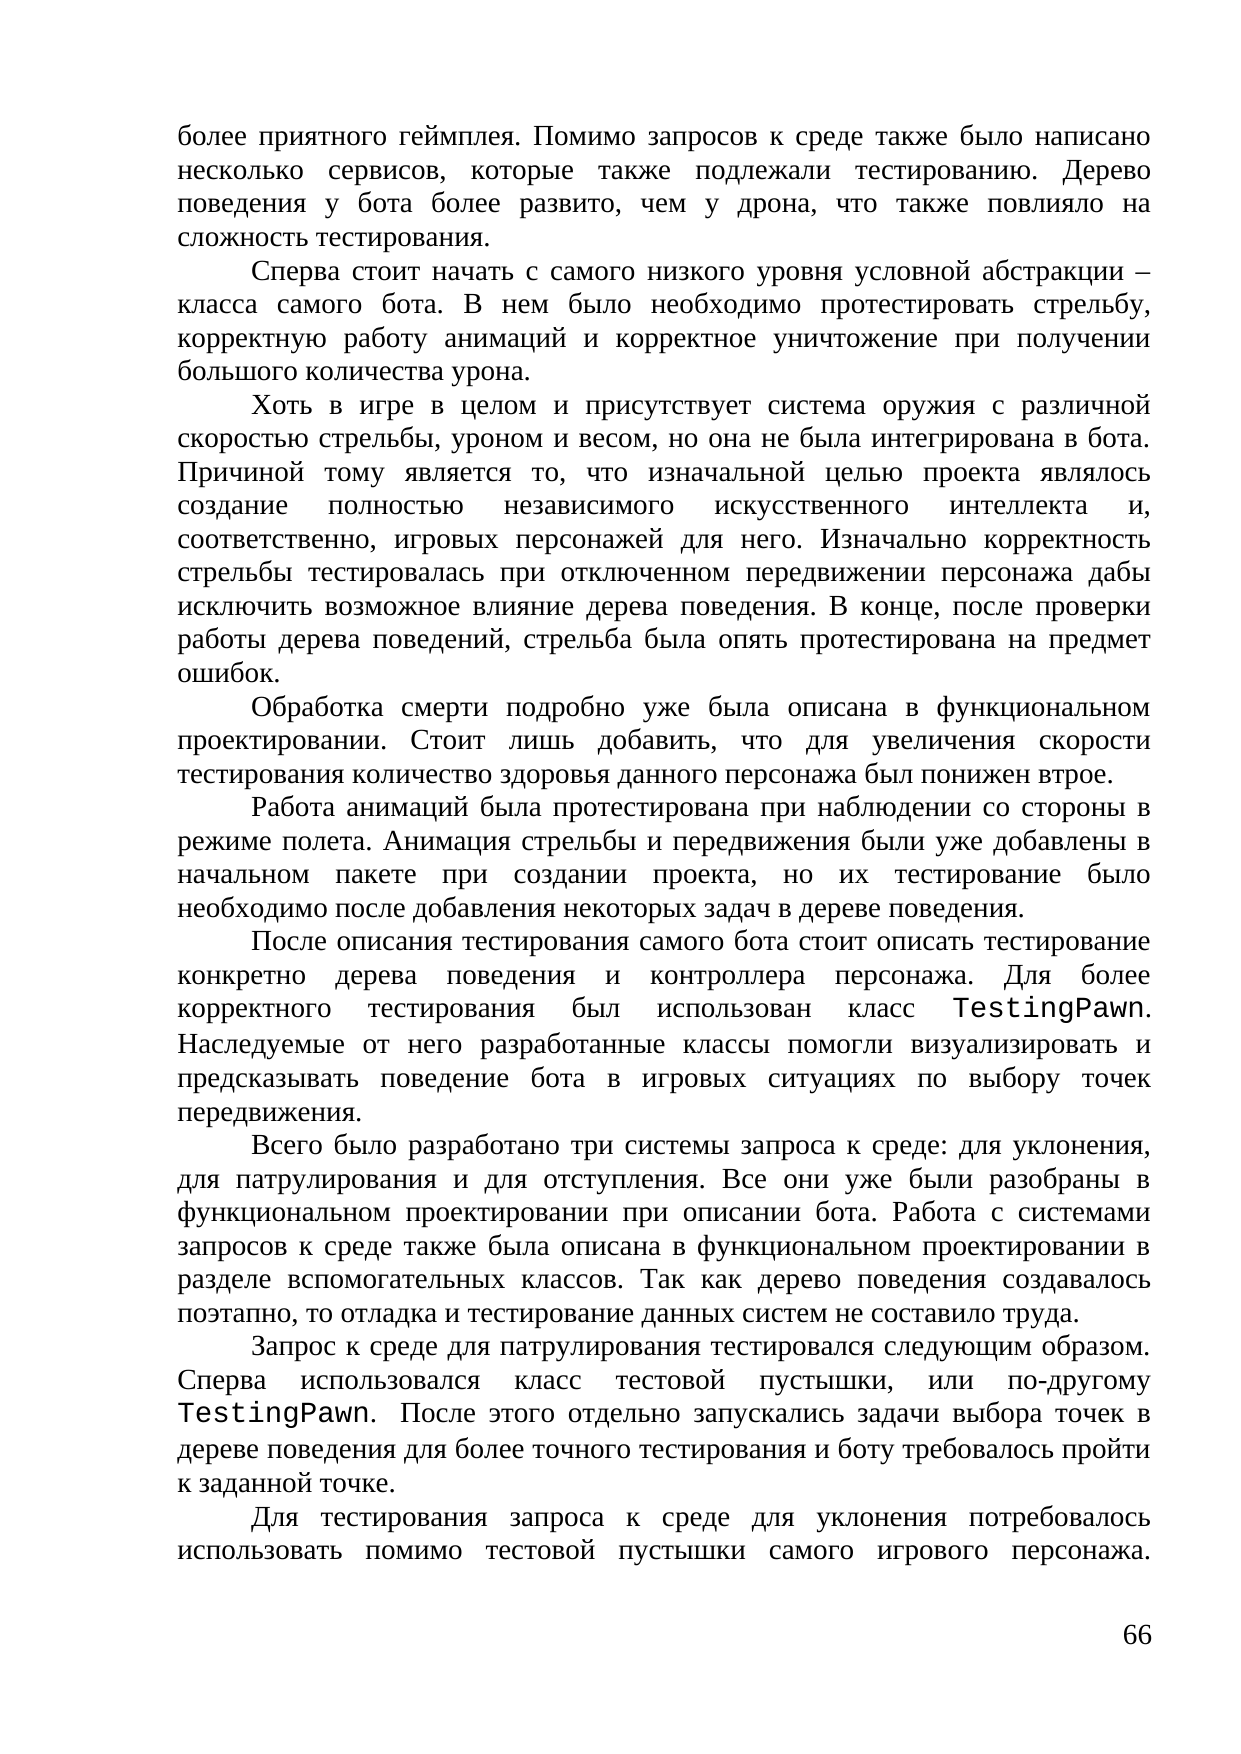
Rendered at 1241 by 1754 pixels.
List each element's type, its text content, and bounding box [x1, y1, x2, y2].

text Сперва стоит начать с самого низкого уровня условной абстракции – класса самого бота. В нем было необходимо протестировать стрельбу, корректную работу анимаций и корректное уничтожение при получении большого количества урона. [177, 253, 1152, 387]
text Хоть в игре в целом и присутствует система оружия с различной скоростью стрельбы, уроном и весом, но она не была интегрирована в бота. Причиной тому является то, что изначальной целью проекта являлось создание полностью независимого искусственного интеллекта и, соответственно, игровых персонажей для него. Изначально корректность стрельбы тестировалась при отключенном передвижении персонажа дабы исключить возможное влияние дерева поведения. В конце, после проверки работы дерева поведений, стрельба была опять протестирована на предмет ошибок. [177, 387, 1152, 689]
text Обработка смерти подробно уже была описана в функциональном проектировании. Стоит лишь добавить, что для увеличения скорости тестирования количество здоровья данного персонажа был понижен втрое. [177, 689, 1152, 789]
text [177, 118, 1152, 253]
text Запрос к среде для патрулирования тестировался следующим образом. Сперва использовался класс тестовой пустышки, или по-другому TestingPawn. После этого отдельно запускались задачи выбора точек в дереве поведения для более точного тестирования и боту требовалось пройти к заданной точке. [177, 1328, 1152, 1499]
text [177, 1499, 1152, 1566]
text Работа анимаций была протестирована при наблюдении со стороны в режиме полета. Анимация стрельбы и передвижения были уже добавлены в начальном пакете при создании проекта, но их тестирование было необходимо после добавления некоторых задач в дереве поведения. [177, 789, 1152, 923]
text После описания тестирования самого бота стоит описать тестирование конкретно дерева поведения и контроллера персонажа. Для более корректного тестирования был использован класс TestingPawn. Наследуемые от него разработанные классы помогли визуализировать и предсказывать поведение бота в игровых ситуациях по выбору точек передвижения. [177, 923, 1152, 1127]
text Всего было разработано три системы запроса к среде: для уклонения, для патрулирования и для отступления. Все они уже были разобраны в функциональном проектировании при описании бота. Работа с системами запросов к среде также была описана в функциональном проектировании в разделе вспомогательных классов. Так как дерево поведения создавалось поэтапно, то отладка и тестирование данных систем не составило труда. [177, 1127, 1152, 1328]
